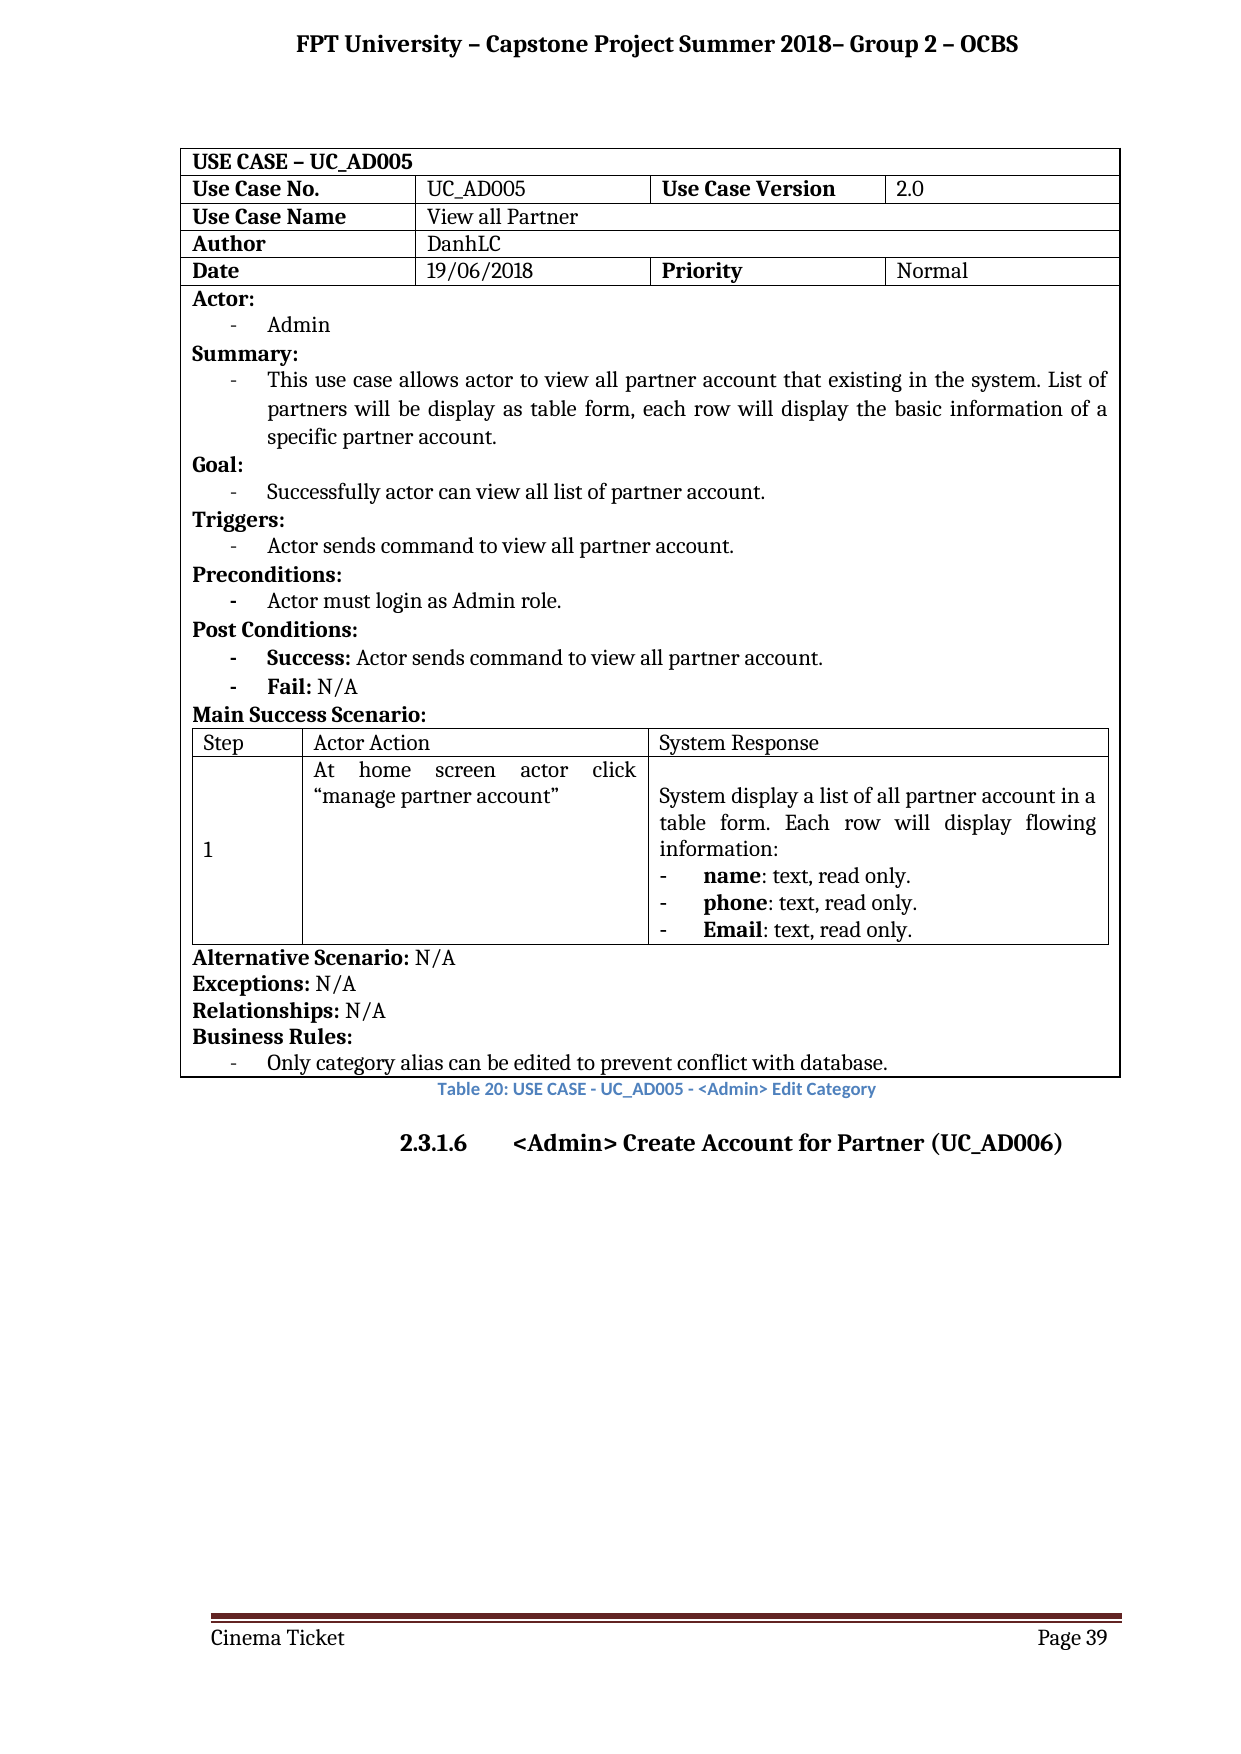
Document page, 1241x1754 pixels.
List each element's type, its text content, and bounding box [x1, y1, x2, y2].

table_cell View all Partner [416, 204, 1119, 230]
table_cell Actor: Admin Summary: This use case allows actor to view all partner account that existing in the system. List of partners will be display as table form, each row will display the basic information of a specific partner account. Goal: Successfully actor can view all list of partner account. Triggers: Actor sends command to view all partner account. Preconditions: Actor must login as Admin role. Post Conditions: Success: Actor sends command to view all partner account. Fail: N/A Main Success Scenario: Alternative Scenario: N/A Exceptions: N/A Relationships: N/A Business Rules: Only category alias can be edited to prevent conflict with database. [181, 286, 1119, 1076]
table_cell 2.0 [886, 176, 1119, 202]
table_cell Use Case No. [181, 176, 415, 202]
table_cell UC_AD005 [416, 176, 650, 202]
subtitle <Admin> Create Account for Partner (UC_AD006) [400, 1129, 1122, 1158]
table_cell 19/06/2018 [416, 258, 650, 285]
table_cell Normal [886, 258, 1119, 285]
table_cell DanhLC [416, 231, 1119, 257]
table_cell Author [181, 231, 415, 257]
table_header USE CASE – UC_AD005 [181, 149, 1119, 175]
table_cell Date [181, 258, 415, 285]
table_cell Priority [651, 258, 885, 285]
table_cell Use Case Version [651, 176, 885, 202]
table_cell Use Case Name [181, 204, 415, 230]
